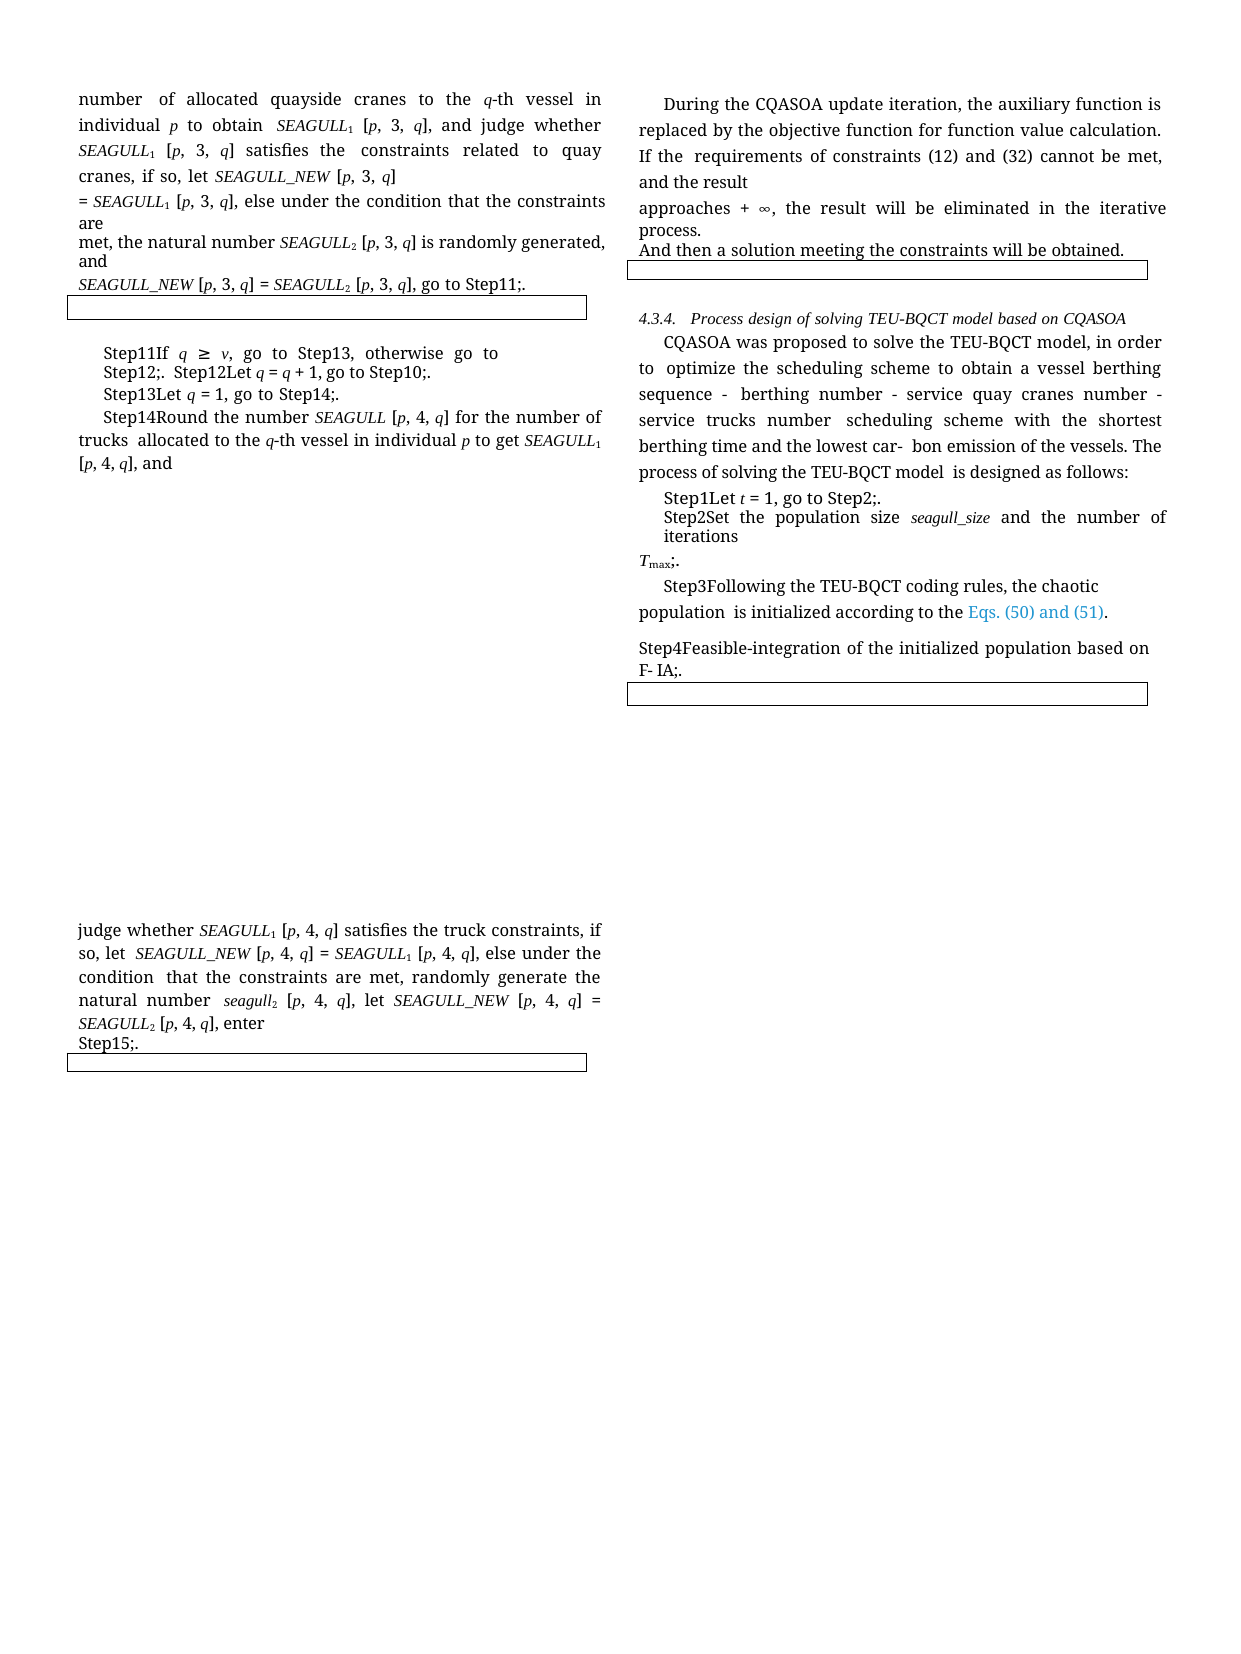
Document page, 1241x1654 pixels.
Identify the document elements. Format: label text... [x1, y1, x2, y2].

text = SEAGULL1 [p, 3, q], else under the condition that the constraints are [78, 190, 605, 234]
table_header [68, 296, 586, 319]
table_header [68, 1054, 586, 1071]
text Step13Let q = 1, go to Step14;. [103, 383, 605, 405]
text And then a solution meeting the constraints will be obtained. [638, 241, 1166, 260]
text Step4Feasible-integration of the initialized population based on F- IA;. [638, 636, 1166, 682]
text judge whether SEAGULL1 [p, 4, q] satisfies the truck constraints, if so, let SEAGULL_NEW [p, 4, q] = SEAGULL1 [p, 4, q], else under the condition that the constraints are met, randomly generate the natural number seagull2 [p, 4, q], let SEAGULL_NEW [p, 4, q] = SEAGULL2 [p, 4, q], enter [78, 919, 601, 1035]
text SEAGULL_NEW [p, 3, q] = SEAGULL2 [p, 3, q], go to Step11;. [78, 271, 605, 295]
text Step14Round the number SEAGULL [p, 4, q] for the number of trucks allocated to the q-th vessel in individual p to get SEAGULL1 [p, 4, q], and [78, 405, 601, 475]
text Step3Following the TEU-BQCT coding rules, the chaotic population is initialized according to the Eqs. (50) and (51). [638, 574, 1166, 623]
text approaches + ∞, the result will be eliminated in the iterative process. [638, 197, 1166, 241]
text Step1Let t = 1, go to Step2;. [663, 487, 1166, 509]
text Step11If q ≥ v, go to Step13, otherwise go to Step12;. Step12Let q = q + 1, go to Step10;. [103, 344, 499, 383]
list Process design of solving TEU-BQCT model based on CQASOA [638, 308, 1166, 328]
text Step2Set the population size seagull_size and the number of iterations [663, 509, 1166, 546]
text Tmax;. [638, 549, 1166, 572]
table_header [628, 261, 1147, 279]
text Step15;. [78, 1035, 605, 1052]
text CQASOA was proposed to solve the TEU-BQCT model, in order to optimize the scheduling scheme to obtain a vessel berthing sequence - berthing number - service quay cranes number - service trucks number scheduling scheme with the shortest berthing time and the lowest car- bon emission of the vessels. The process of solving the TEU-BQCT model is designed as follows: [638, 331, 1162, 483]
text During the CQASOA update iteration, the auxiliary function is replaced by the objective function for function value calculation. If the requirements of constraints (12) and (32) cannot be met, and the result [638, 92, 1162, 193]
text met, the natural number SEAGULL2 [p, 3, q] is randomly generated, and [78, 234, 605, 271]
table_header [628, 683, 1147, 705]
